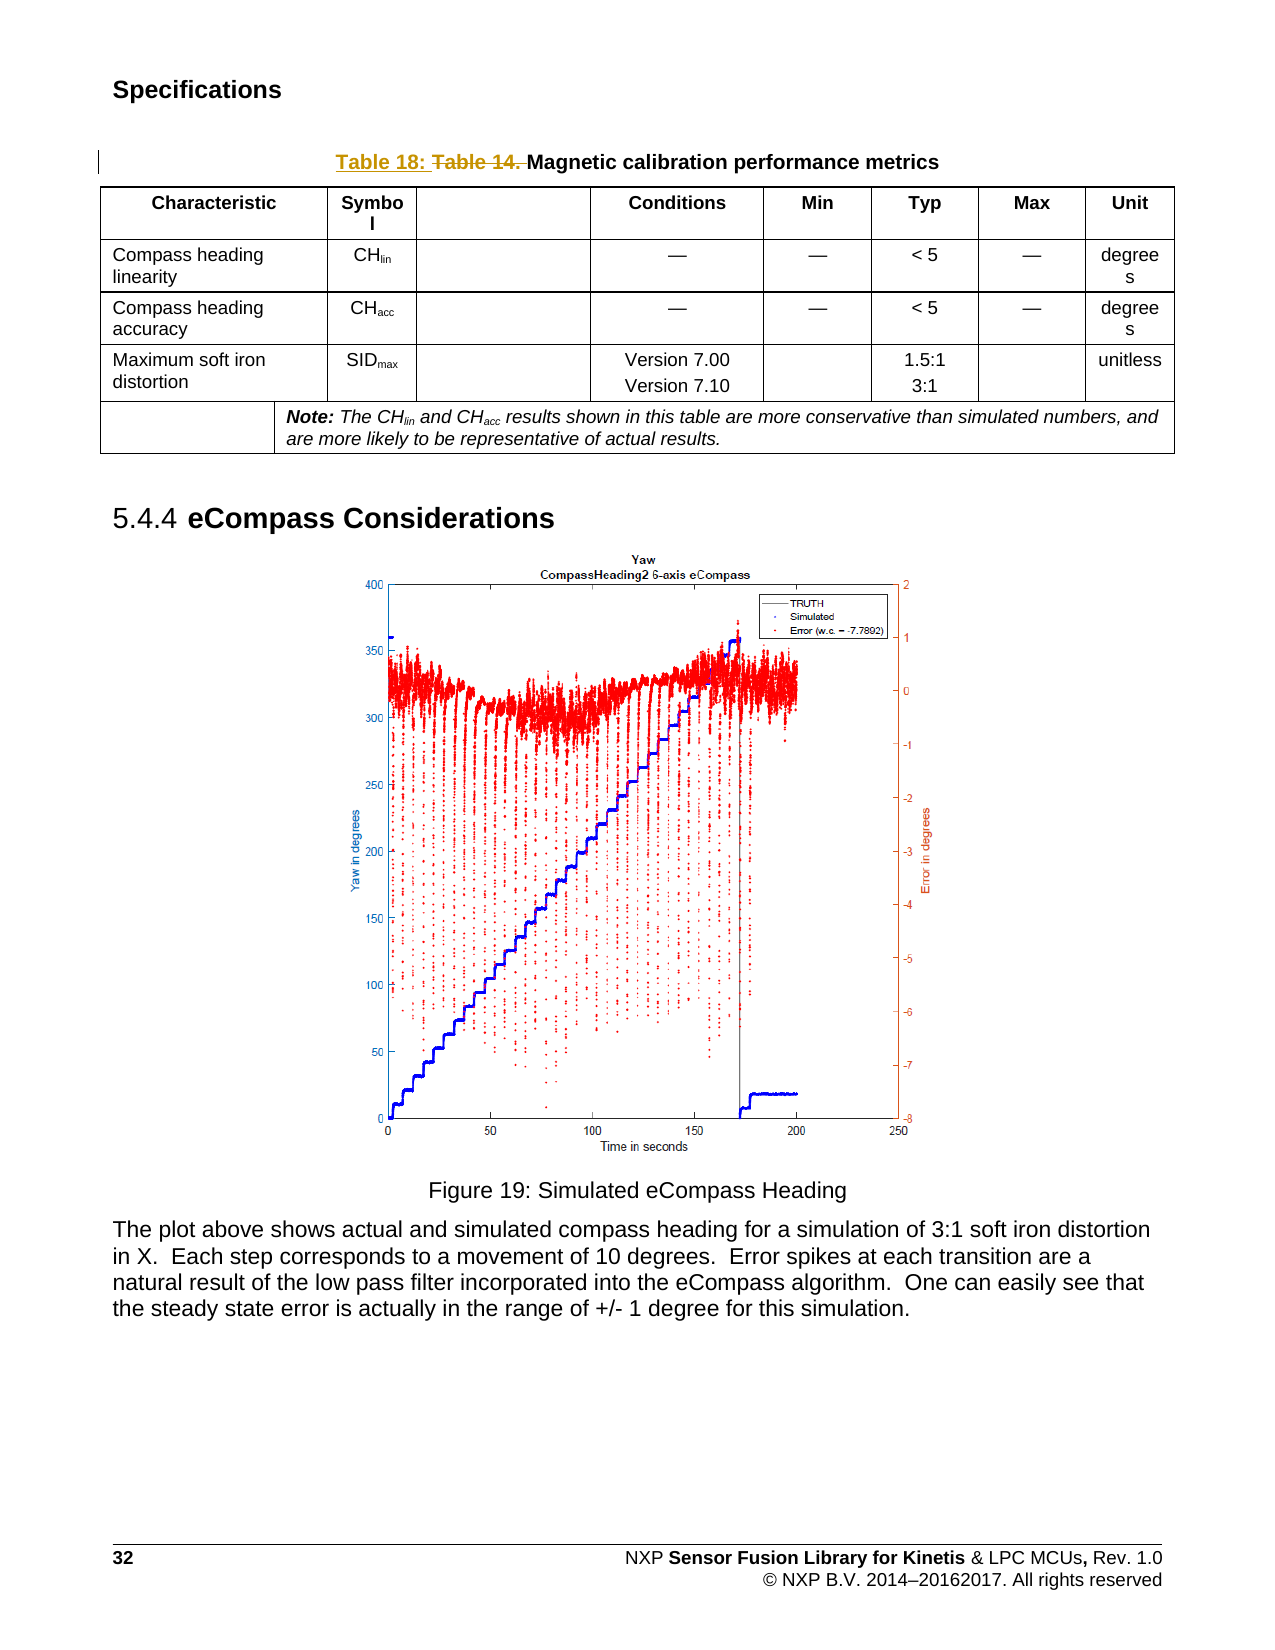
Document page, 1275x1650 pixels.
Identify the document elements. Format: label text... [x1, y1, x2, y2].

table_cell 1.5:1 3:1 [872, 345, 978, 401]
table_cell — [979, 240, 1085, 291]
table_header Max [979, 188, 1085, 239]
table_cell [979, 345, 1085, 401]
table_cell SIDmax [328, 345, 416, 401]
table_cell [417, 345, 590, 401]
table_header [417, 188, 590, 239]
table_cell [417, 293, 590, 344]
table_cell < 5 [872, 293, 978, 344]
text The plot above shows actual and simulated compass heading for a simulation of 3:1 soft iron distortion in X. Each step corresponds to a movement of 10 degrees. Error spikes at each transition are a natural result of the low pass filter incorporated into the eCompass algorithm. One can easily see that the steady state error is actually in the range of +/- 1 degree for this simulation. [112, 1216, 1162, 1322]
table_cell — [591, 240, 763, 291]
table_header Symbol [328, 188, 416, 239]
table_cell — [591, 293, 763, 344]
table_cell — [764, 293, 871, 344]
subtitle eCompass Considerations [112, 501, 1162, 535]
table_cell Compass heading accuracy [101, 293, 327, 344]
text Figure 19: Simulated eCompass Heading [112, 1177, 1162, 1204]
table_cell degrees [1086, 240, 1174, 291]
text Magnetic calibration performance metrics [112, 150, 1162, 174]
table_cell Compass heading linearity [101, 240, 327, 291]
table_cell — [979, 293, 1085, 344]
table_cell degrees [1086, 293, 1174, 344]
table_cell CHacc [328, 293, 416, 344]
table_cell CHlin [328, 240, 416, 291]
table_cell Note: The CHlin and CHacc results shown in this table are more conservative than simulated numbers, and are more likely to be representative of actual results. [275, 402, 1174, 453]
table_cell unitless [1086, 345, 1174, 401]
table_header Unit [1086, 188, 1174, 239]
table_cell [101, 402, 274, 453]
table_header Characteristic [101, 188, 327, 239]
table_header Min [764, 188, 871, 239]
table_header Typ [872, 188, 978, 239]
table_cell Maximum soft iron distortion [101, 345, 327, 401]
table_cell < 5 [872, 240, 978, 291]
table_cell [764, 345, 871, 401]
table_header Conditions [591, 188, 763, 239]
table_cell [417, 240, 590, 291]
table_cell Version 7.00 Version 7.10 [591, 345, 763, 401]
table_cell — [764, 240, 871, 291]
